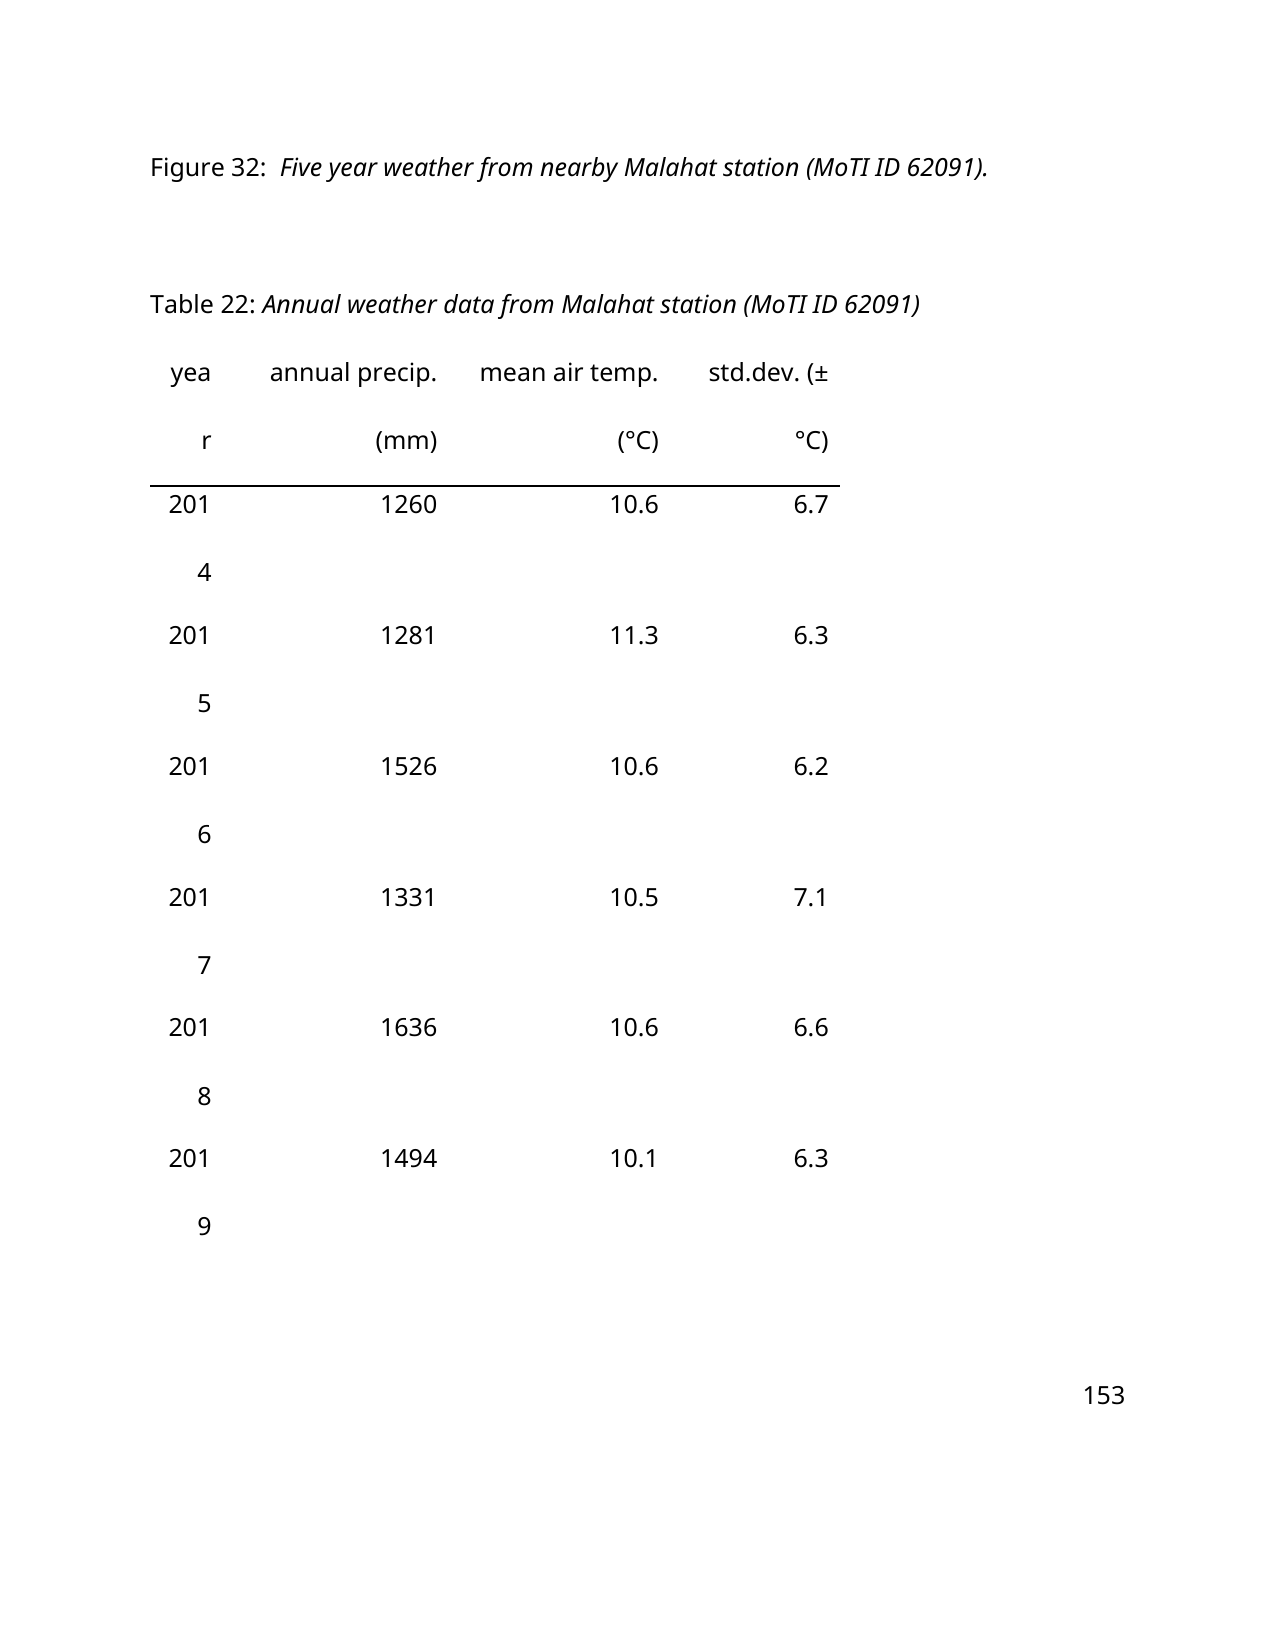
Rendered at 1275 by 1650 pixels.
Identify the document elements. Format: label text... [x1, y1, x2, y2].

table_cell 10.6 [448, 749, 670, 879]
table_cell 1526 [223, 749, 448, 879]
table_cell 2019 [150, 1141, 222, 1272]
table_cell 2017 [150, 879, 222, 1010]
table_cell 1331 [223, 879, 448, 1010]
table_cell 1281 [223, 618, 448, 748]
table_cell 11.3 [448, 618, 670, 748]
table_cell 1636 [223, 1010, 448, 1141]
text Table 22: Annual weather data from Malahat station (MoTI ID 62091) [150, 286, 1125, 320]
table_cell 10.5 [448, 879, 670, 1010]
table_cell 2016 [150, 749, 222, 879]
table_cell 6.3 [670, 1141, 840, 1272]
table_header mean air temp. (°C) [448, 354, 670, 485]
table_cell 10.6 [448, 487, 670, 618]
table_cell 2015 [150, 618, 222, 748]
text Figure 32: Five year weather from nearby Malahat station (MoTI ID 62091). [150, 150, 1125, 184]
table_cell 6.6 [670, 1010, 840, 1141]
table_cell 6.3 [670, 618, 840, 748]
table_cell 6.2 [670, 749, 840, 879]
table_cell 7.1 [670, 879, 840, 1010]
table_header annual precip. (mm) [223, 354, 448, 485]
table_cell 2014 [150, 487, 222, 618]
table_header year [150, 354, 222, 485]
table_cell 10.6 [448, 1010, 670, 1141]
table_cell 10.1 [448, 1141, 670, 1272]
table_cell 1494 [223, 1141, 448, 1272]
table_header std.dev. (± °C) [670, 354, 840, 485]
table_cell 2018 [150, 1010, 222, 1141]
table_cell 6.7 [670, 487, 840, 618]
table_cell 1260 [223, 487, 448, 618]
